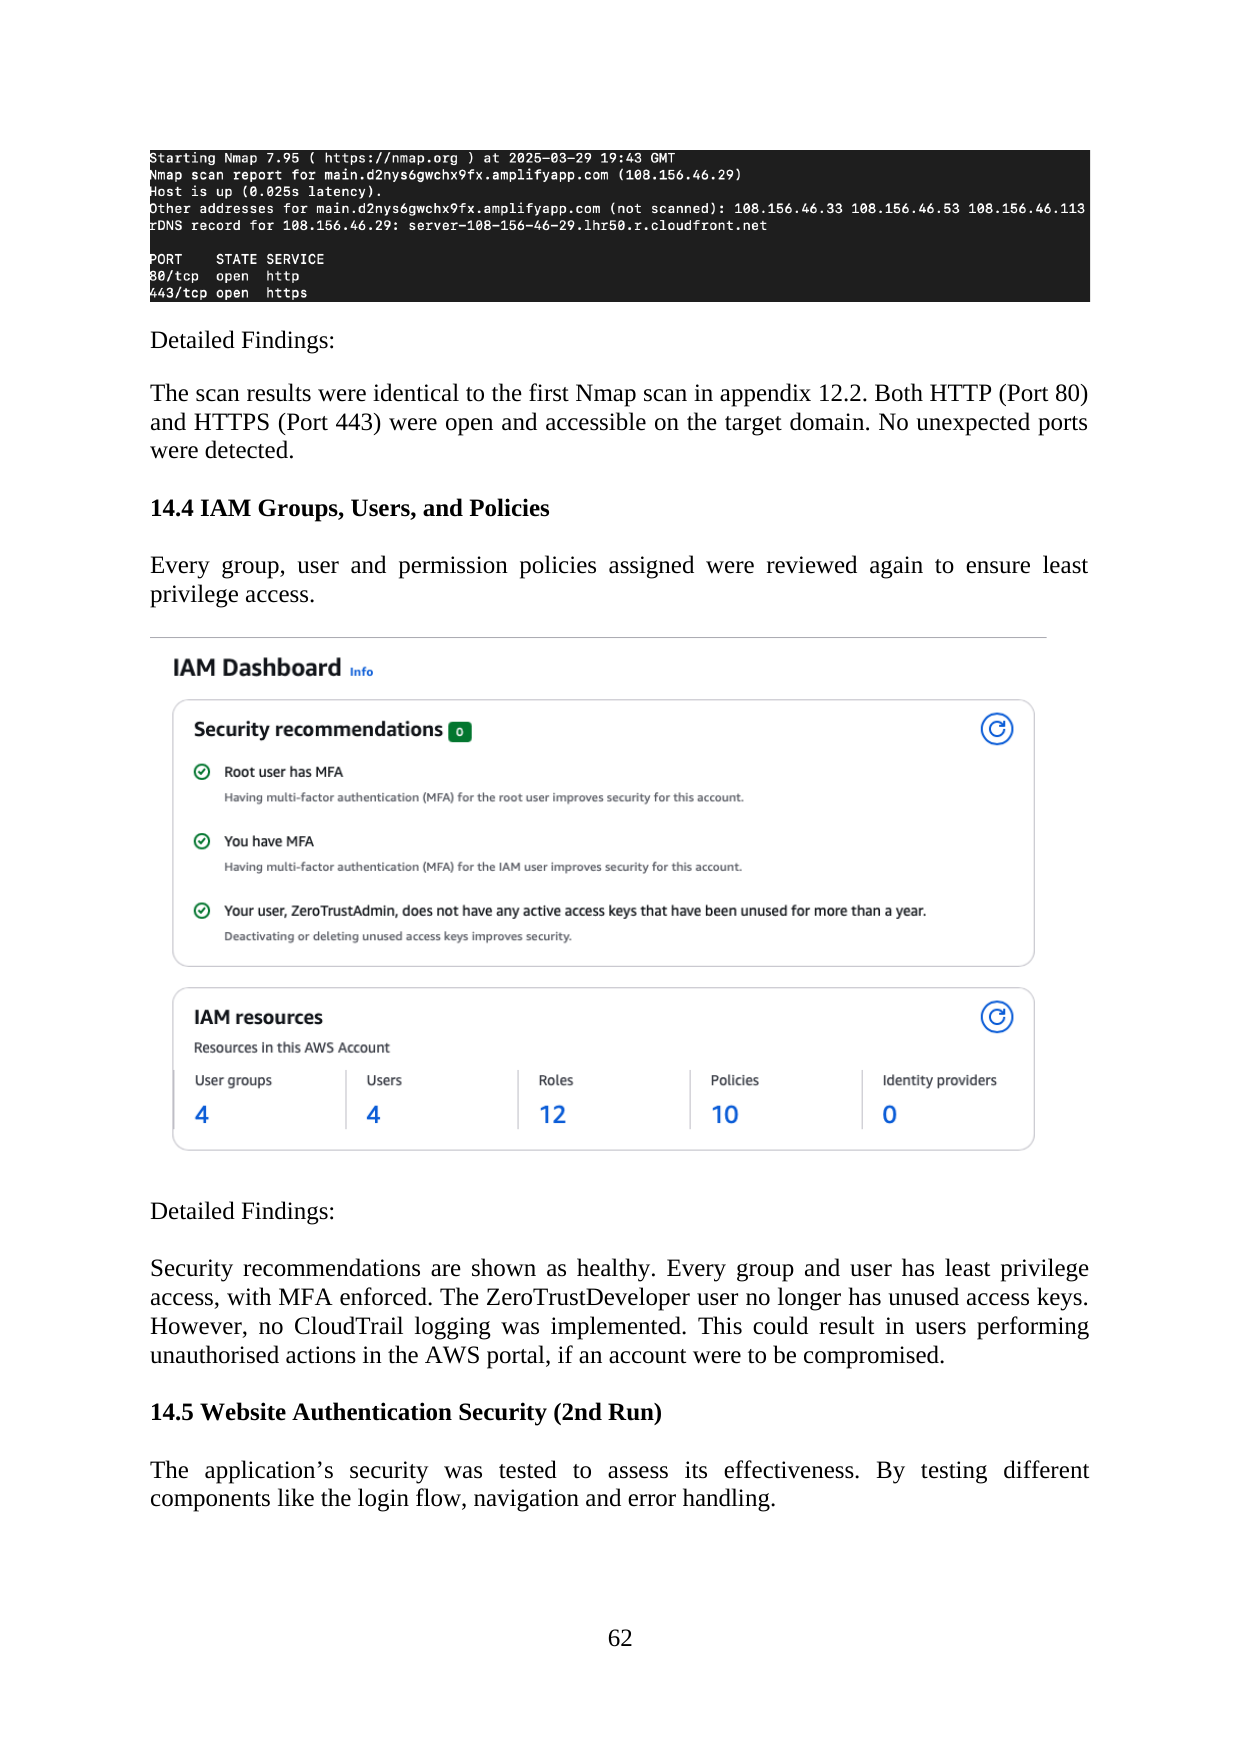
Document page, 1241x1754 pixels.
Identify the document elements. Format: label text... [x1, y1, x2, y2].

subtitle 14.5 Website Authentication Security (2nd Run) [150, 1397, 1090, 1426]
text Security recommendations are shown as healthy. Every group and user has least privilege access, with MFA enforced. The ZeroTrustDeveloper user no longer has unused access keys. However, no CloudTrail logging was implemented. This could result in users performing unauthorised actions in the AWS portal, if an account were to be compromised. [150, 1253, 1090, 1368]
text The application’s security was tested to assess its effectiveness. By testing different components like the login flow, navigation and error handling. [150, 1455, 1090, 1512]
text The scan results were identical to the first Nmap scan in appendix 12.2. Both HTTP (Port 80) and HTTPS (Port 443) were open and accessible on the target domain. No unexpected ports were detected. [150, 378, 1090, 464]
text Every group, user and permission policies assigned were reviewed again to ensure least privilege access. [150, 551, 1090, 608]
text Detailed Findings: [150, 1196, 1090, 1225]
subtitle 14.4 IAM Groups, Users, and Policies [150, 493, 1090, 522]
text Detailed Findings: [150, 325, 1090, 354]
picture [150, 150, 1091, 302]
picture [150, 636, 1047, 1168]
